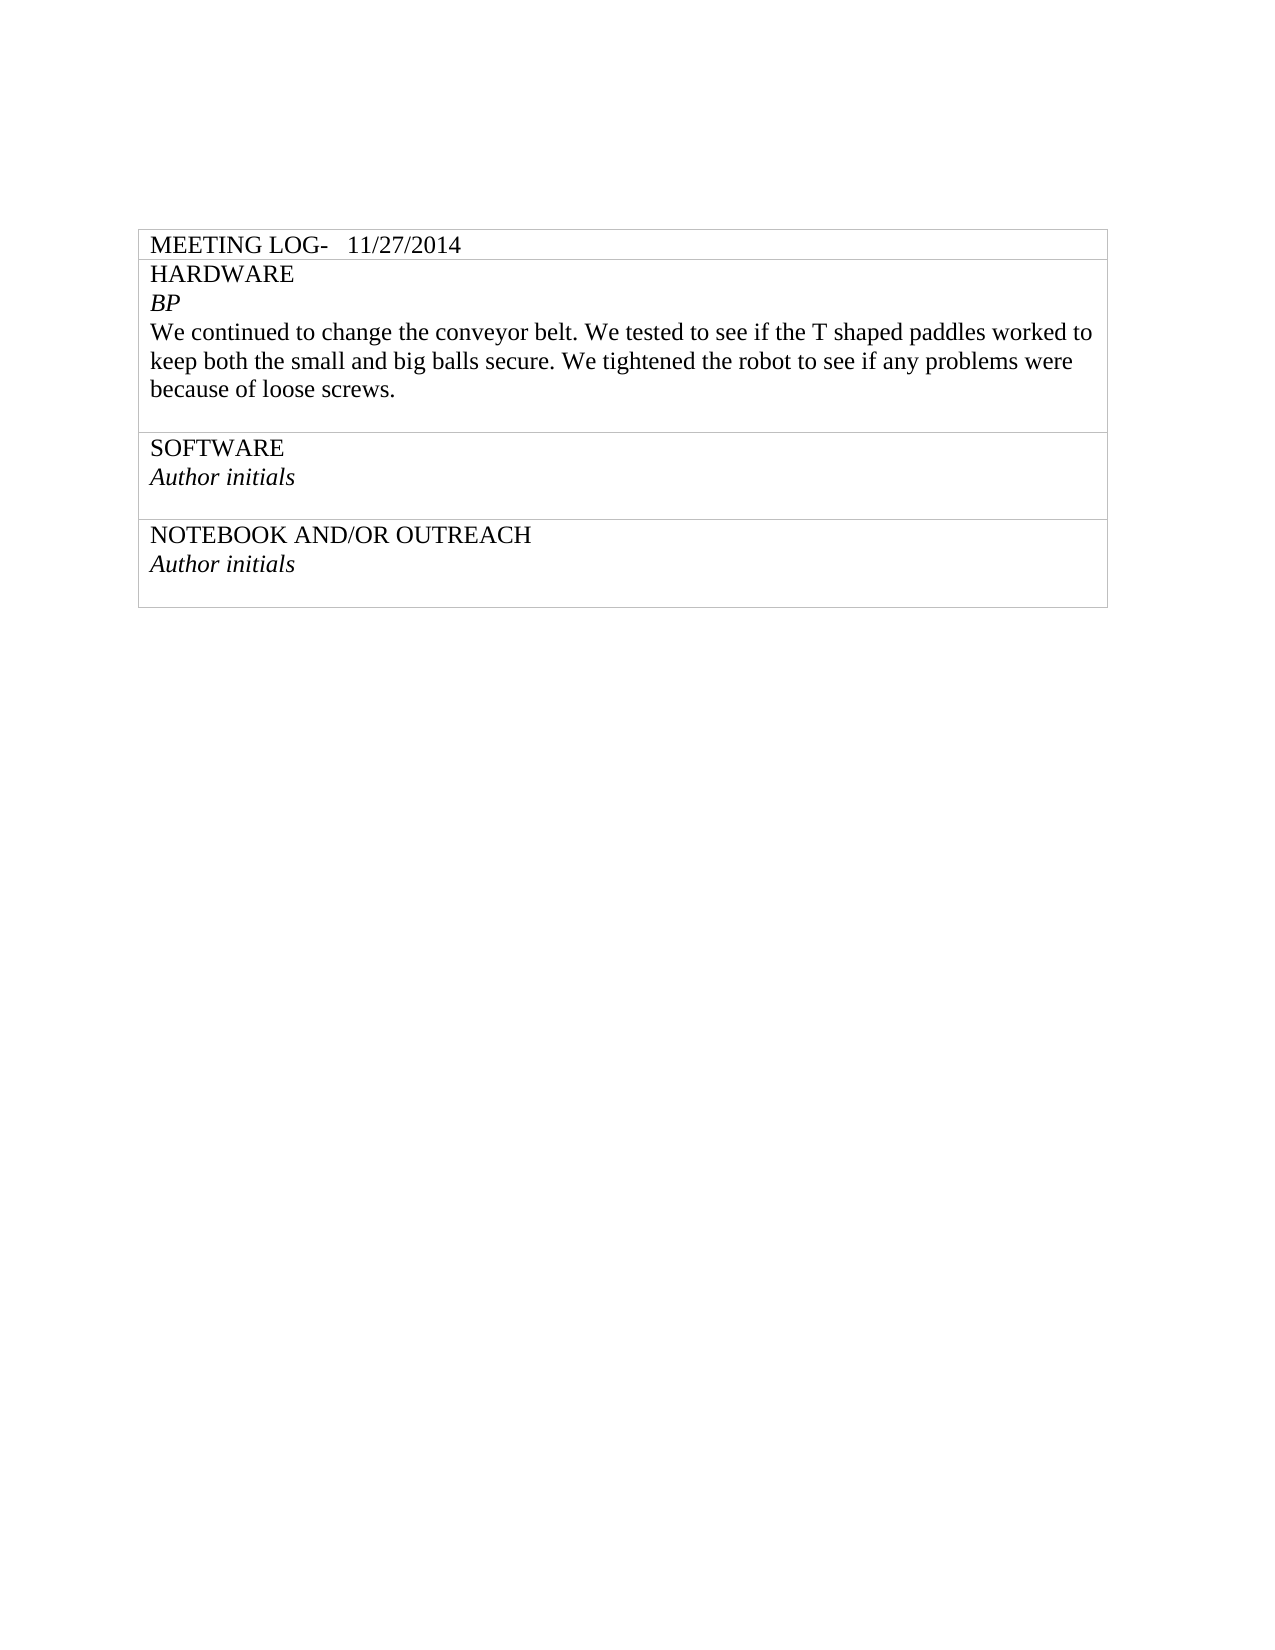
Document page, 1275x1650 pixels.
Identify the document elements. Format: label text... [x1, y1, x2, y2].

table_cell NOTEBOOK AND/OR OUTREACH Author initials [139, 520, 1107, 607]
table_cell SOFTWARE Author initials [139, 433, 1107, 519]
table_header MEETING LOG- 11/27/2014 [139, 230, 1107, 258]
table_cell HARDWARE BP We continued to change the conveyor belt. We tested to see if the T shaped paddles worked to keep both the small and big balls secure. We tightened the robot to see if any problems were because of loose screws. [139, 260, 1107, 432]
